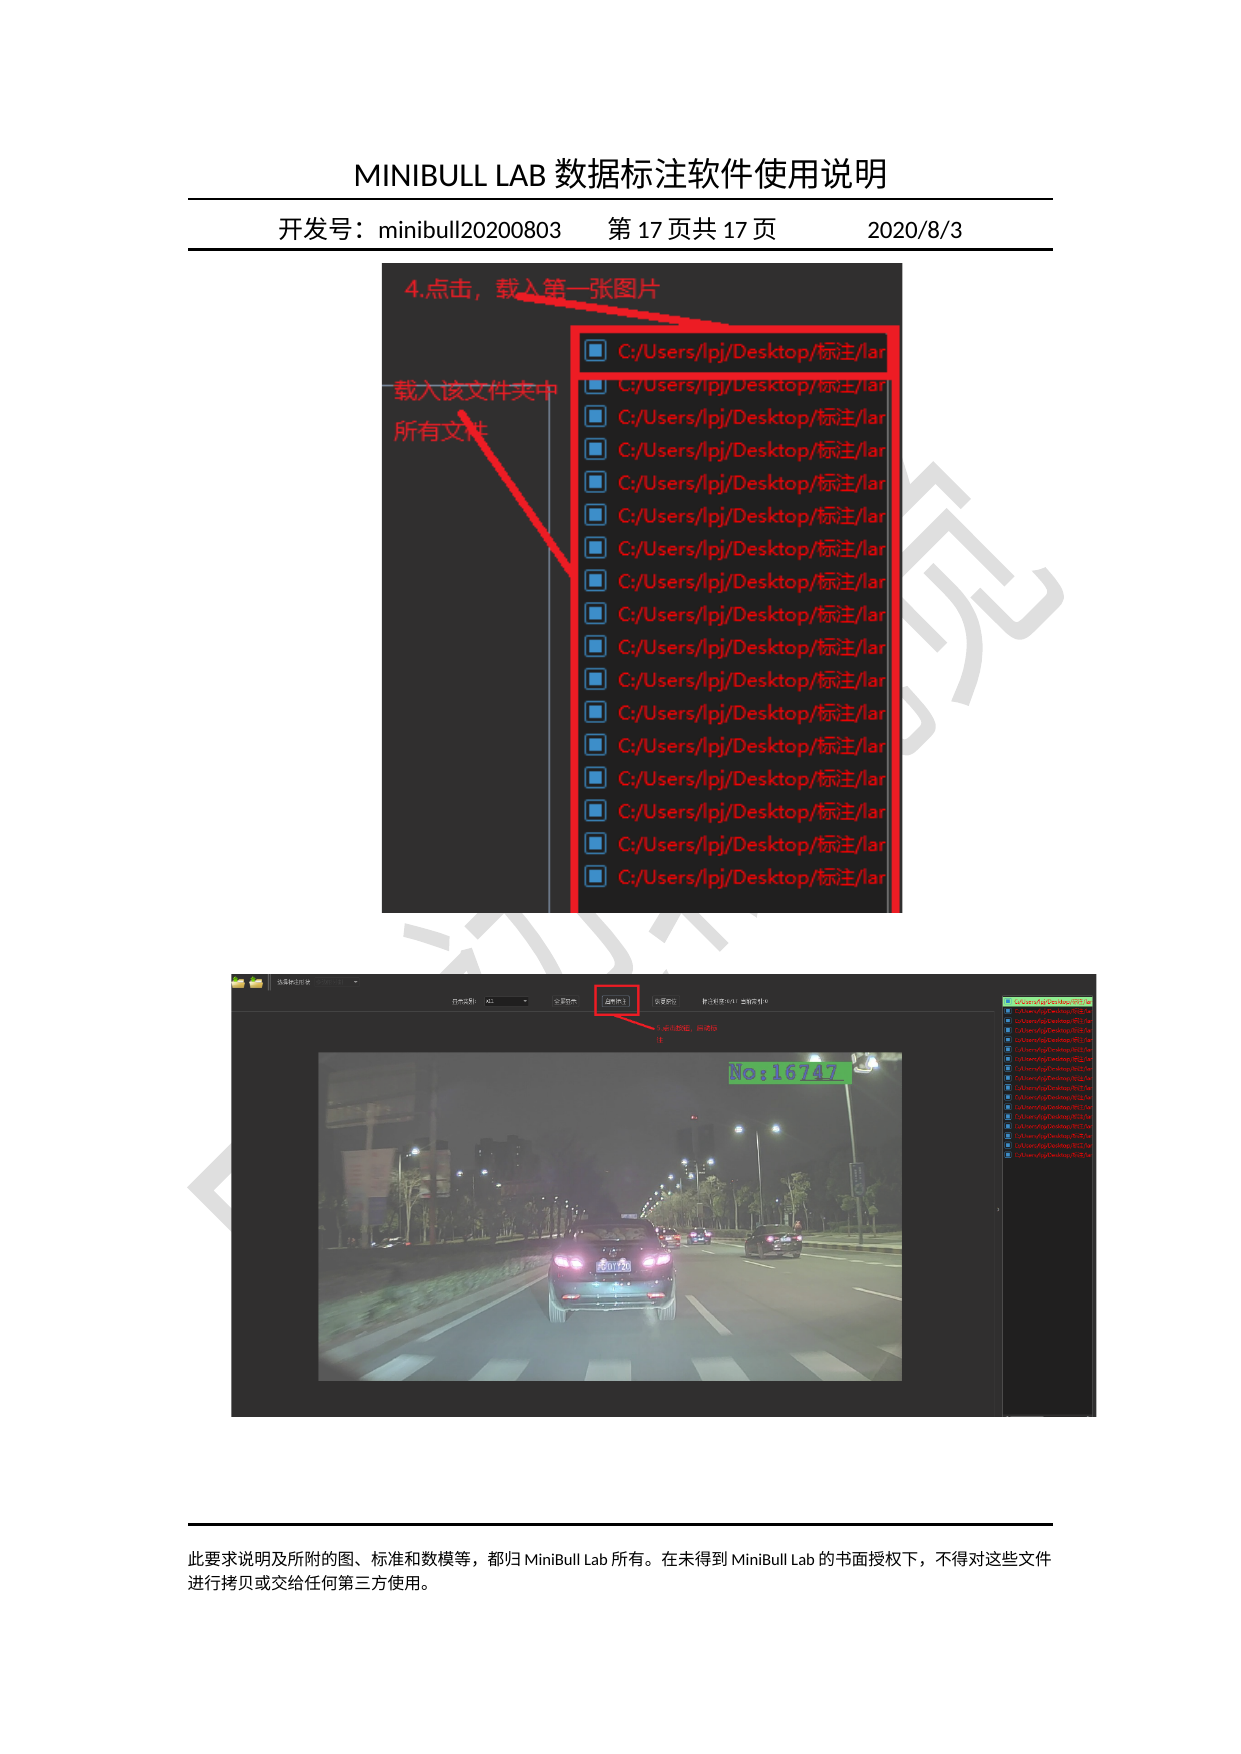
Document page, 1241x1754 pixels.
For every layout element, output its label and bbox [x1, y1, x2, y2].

picture [231, 974, 1097, 1417]
picture [381, 263, 903, 913]
